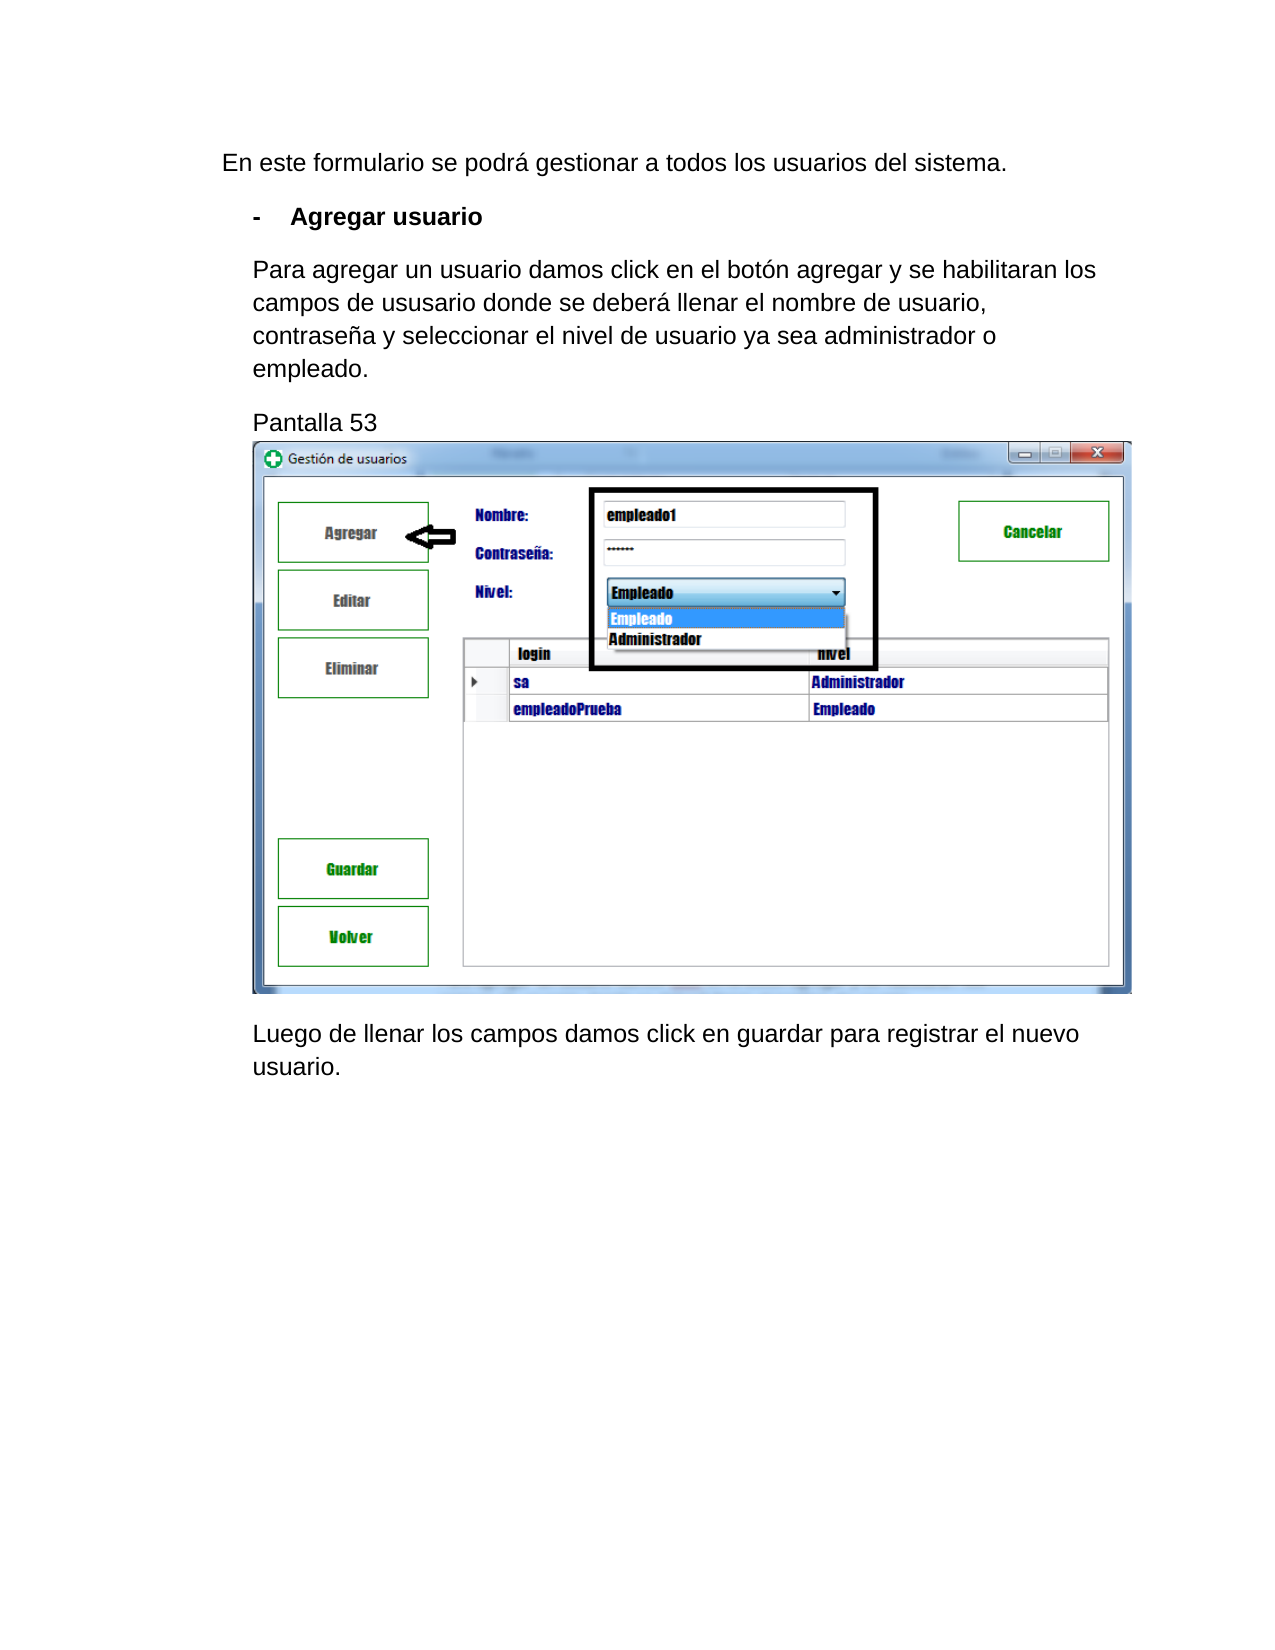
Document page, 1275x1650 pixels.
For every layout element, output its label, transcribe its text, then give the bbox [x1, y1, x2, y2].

picture [252, 441, 1132, 994]
text Pantalla 53 [252, 408, 1098, 441]
list Agregar usuario [252, 201, 1098, 230]
text Para agregar un usuario damos click en el botón agregar y se habilitaran los campos de ususario donde se deberá llenar el nombre de usuario, contraseña y seleccionar el nivel de usuario ya sea administrador o empleado. [252, 255, 1098, 383]
text En este formulario se podrá gestionar a todos los usuarios del sistema. [215, 148, 1098, 176]
text Luego de llenar los campos damos click en guardar para registrar el nuevo usuario. [252, 1019, 1098, 1080]
